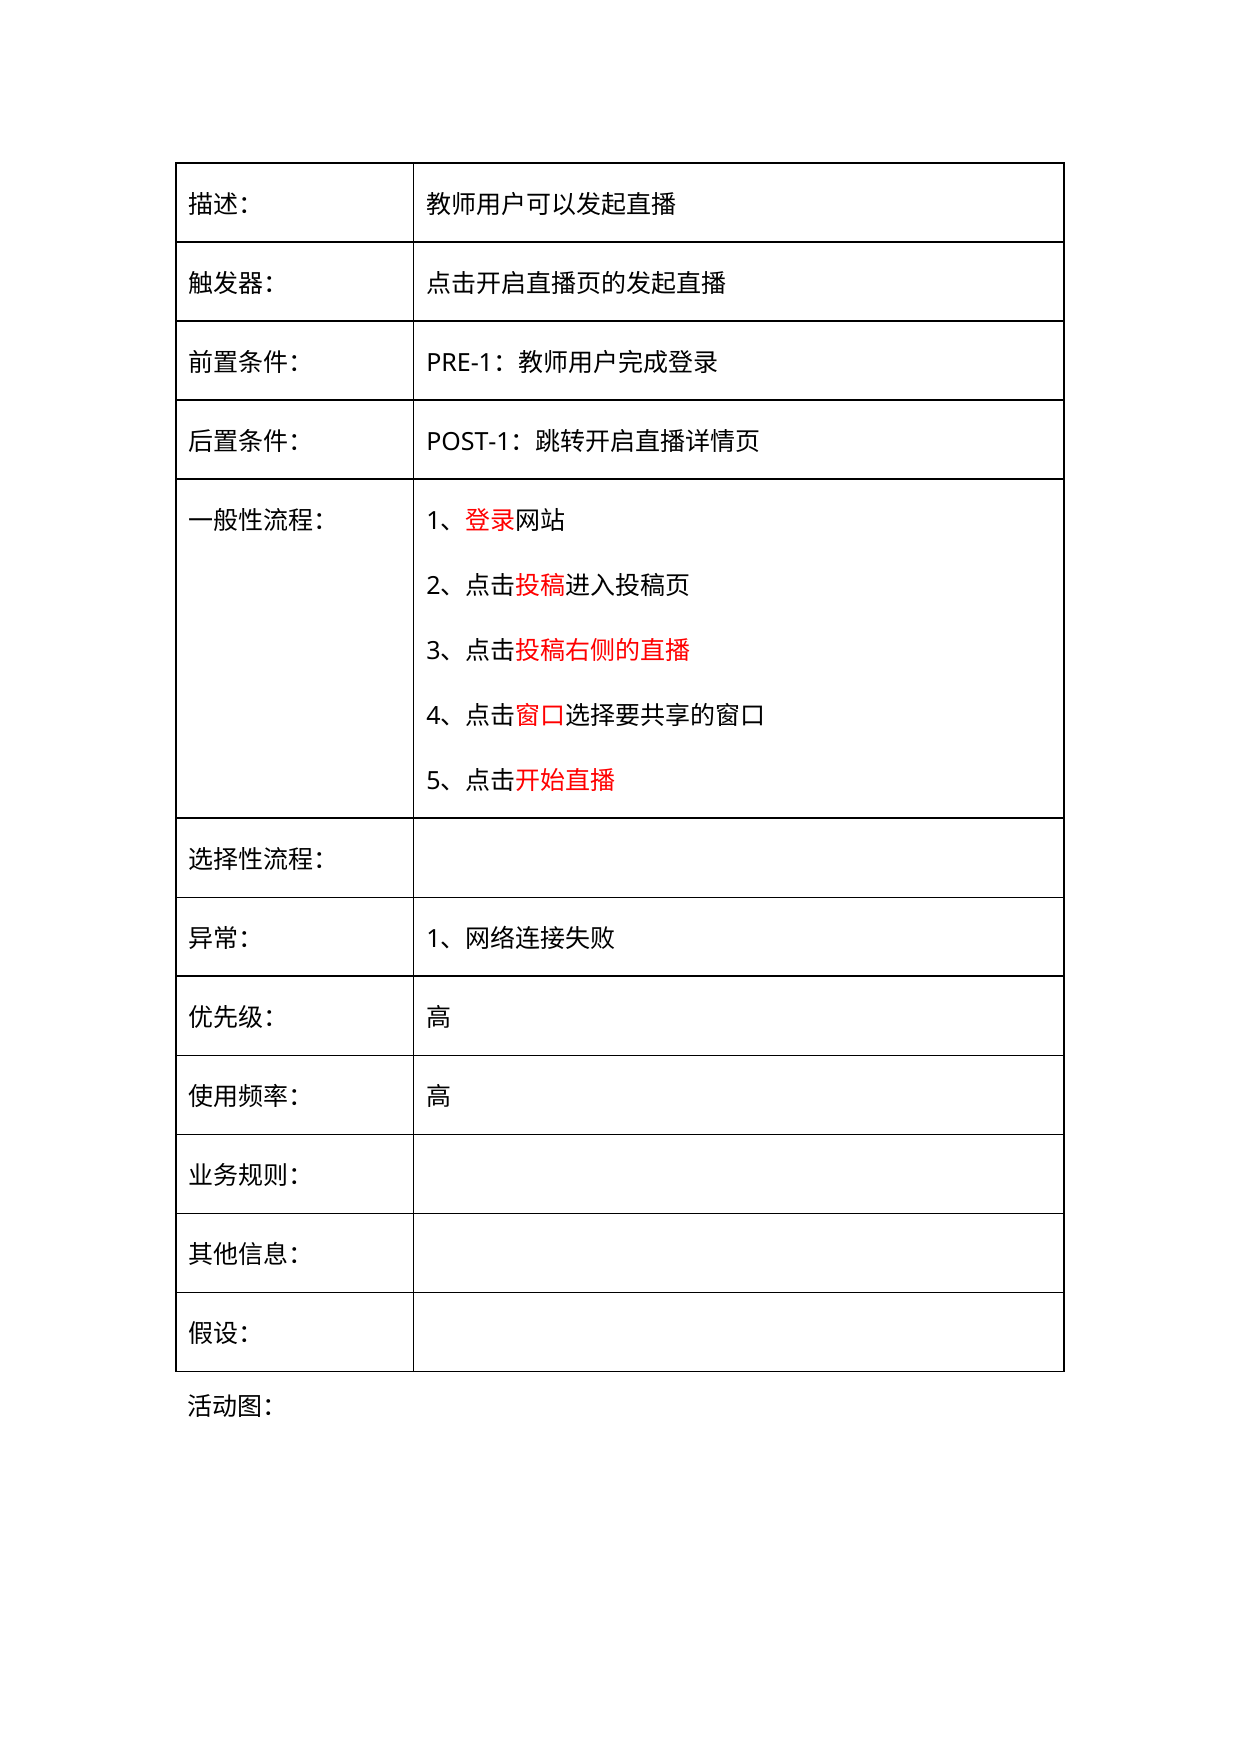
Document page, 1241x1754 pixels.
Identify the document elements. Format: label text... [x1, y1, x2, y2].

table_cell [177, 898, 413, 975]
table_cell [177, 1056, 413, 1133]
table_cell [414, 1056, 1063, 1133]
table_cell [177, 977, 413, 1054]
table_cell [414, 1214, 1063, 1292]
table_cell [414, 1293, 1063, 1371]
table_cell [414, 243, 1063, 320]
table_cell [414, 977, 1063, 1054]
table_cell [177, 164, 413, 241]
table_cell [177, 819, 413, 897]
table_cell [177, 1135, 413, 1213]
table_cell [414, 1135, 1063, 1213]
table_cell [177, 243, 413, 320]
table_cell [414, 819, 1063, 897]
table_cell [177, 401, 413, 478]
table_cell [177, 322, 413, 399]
list 活动图： [187, 1372, 1053, 1437]
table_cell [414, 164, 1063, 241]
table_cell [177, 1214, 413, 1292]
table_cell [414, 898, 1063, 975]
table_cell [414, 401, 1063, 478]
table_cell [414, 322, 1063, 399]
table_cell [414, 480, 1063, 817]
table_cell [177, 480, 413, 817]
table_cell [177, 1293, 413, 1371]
